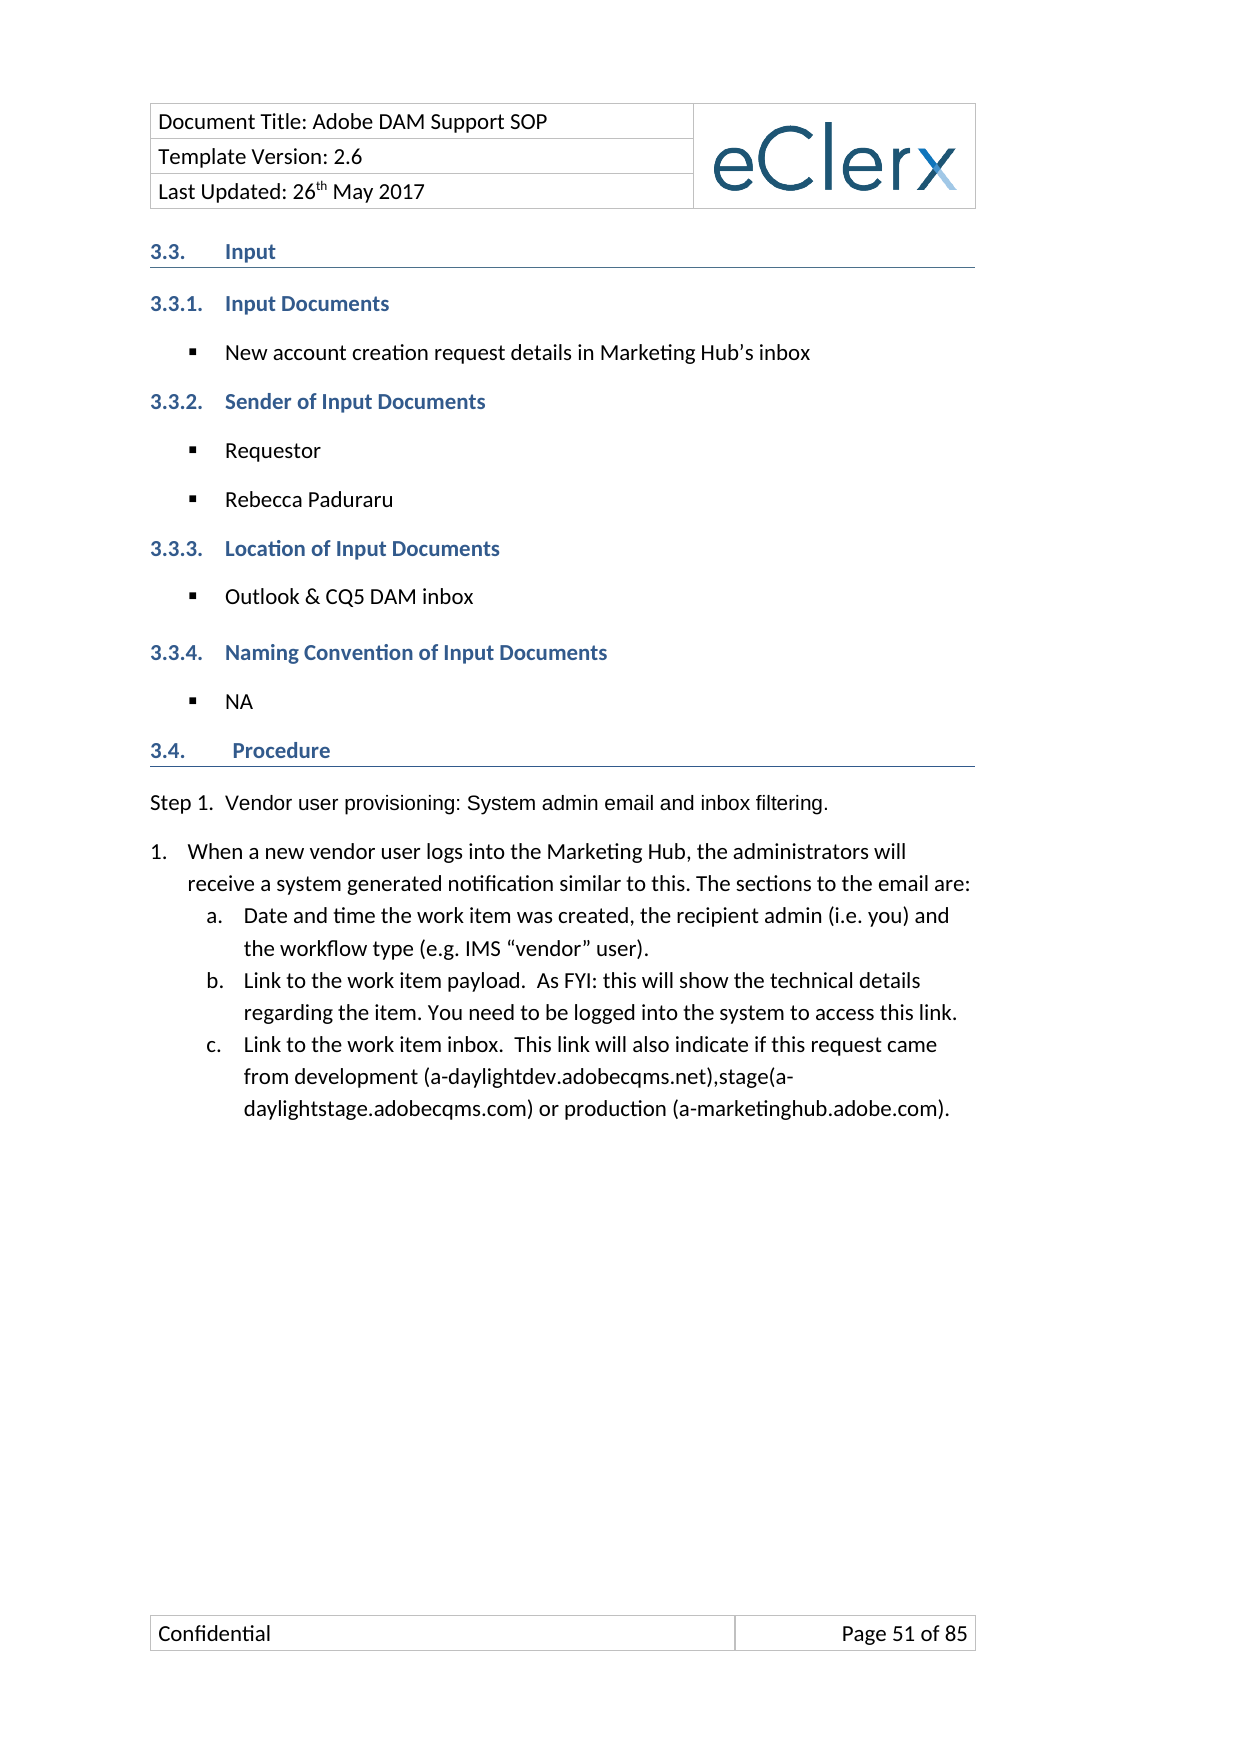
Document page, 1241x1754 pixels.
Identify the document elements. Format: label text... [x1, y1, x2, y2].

subtitle Sender of Input Documents [150, 387, 975, 415]
list Link to the work item inbox. This link will also indicate if this request came from development (a-daylightdev.adobecqms.net),stage(a-daylightstage.adobecqms.com) or production (a-marketinghub.adobe.com). [206, 1030, 975, 1123]
picture [711, 108, 958, 204]
subtitle Naming Convention of Input Documents [150, 638, 975, 667]
subtitle Procedure [150, 736, 975, 766]
subtitle Input [150, 237, 975, 267]
subtitle Location of Input Documents [150, 534, 975, 562]
list Outlook & CQ5 DAM inbox [187, 582, 975, 611]
list Rebecca Paduraru [187, 485, 975, 513]
list New account creation request details in Marketing Hub’s inbox [187, 338, 975, 366]
list Vendor user provisioning: System admin email and inbox filtering. [150, 788, 975, 816]
list Date and time the work item was created, the recipient admin (i.e. you) and the workflow type (e.g. IMS “vendor” user). [206, 901, 975, 962]
list Requestor [187, 436, 975, 464]
list Link to the work item payload. As FYI: this will show the technical details regarding the item. You need to be logged into the system to access this link. [206, 966, 975, 1026]
subtitle Input Documents [150, 289, 975, 317]
list NA [187, 687, 975, 715]
list When a new vendor user logs into the Marketing Hub, the administrators will receive a system generated notification similar to this. The sections to the email are: [150, 837, 975, 897]
